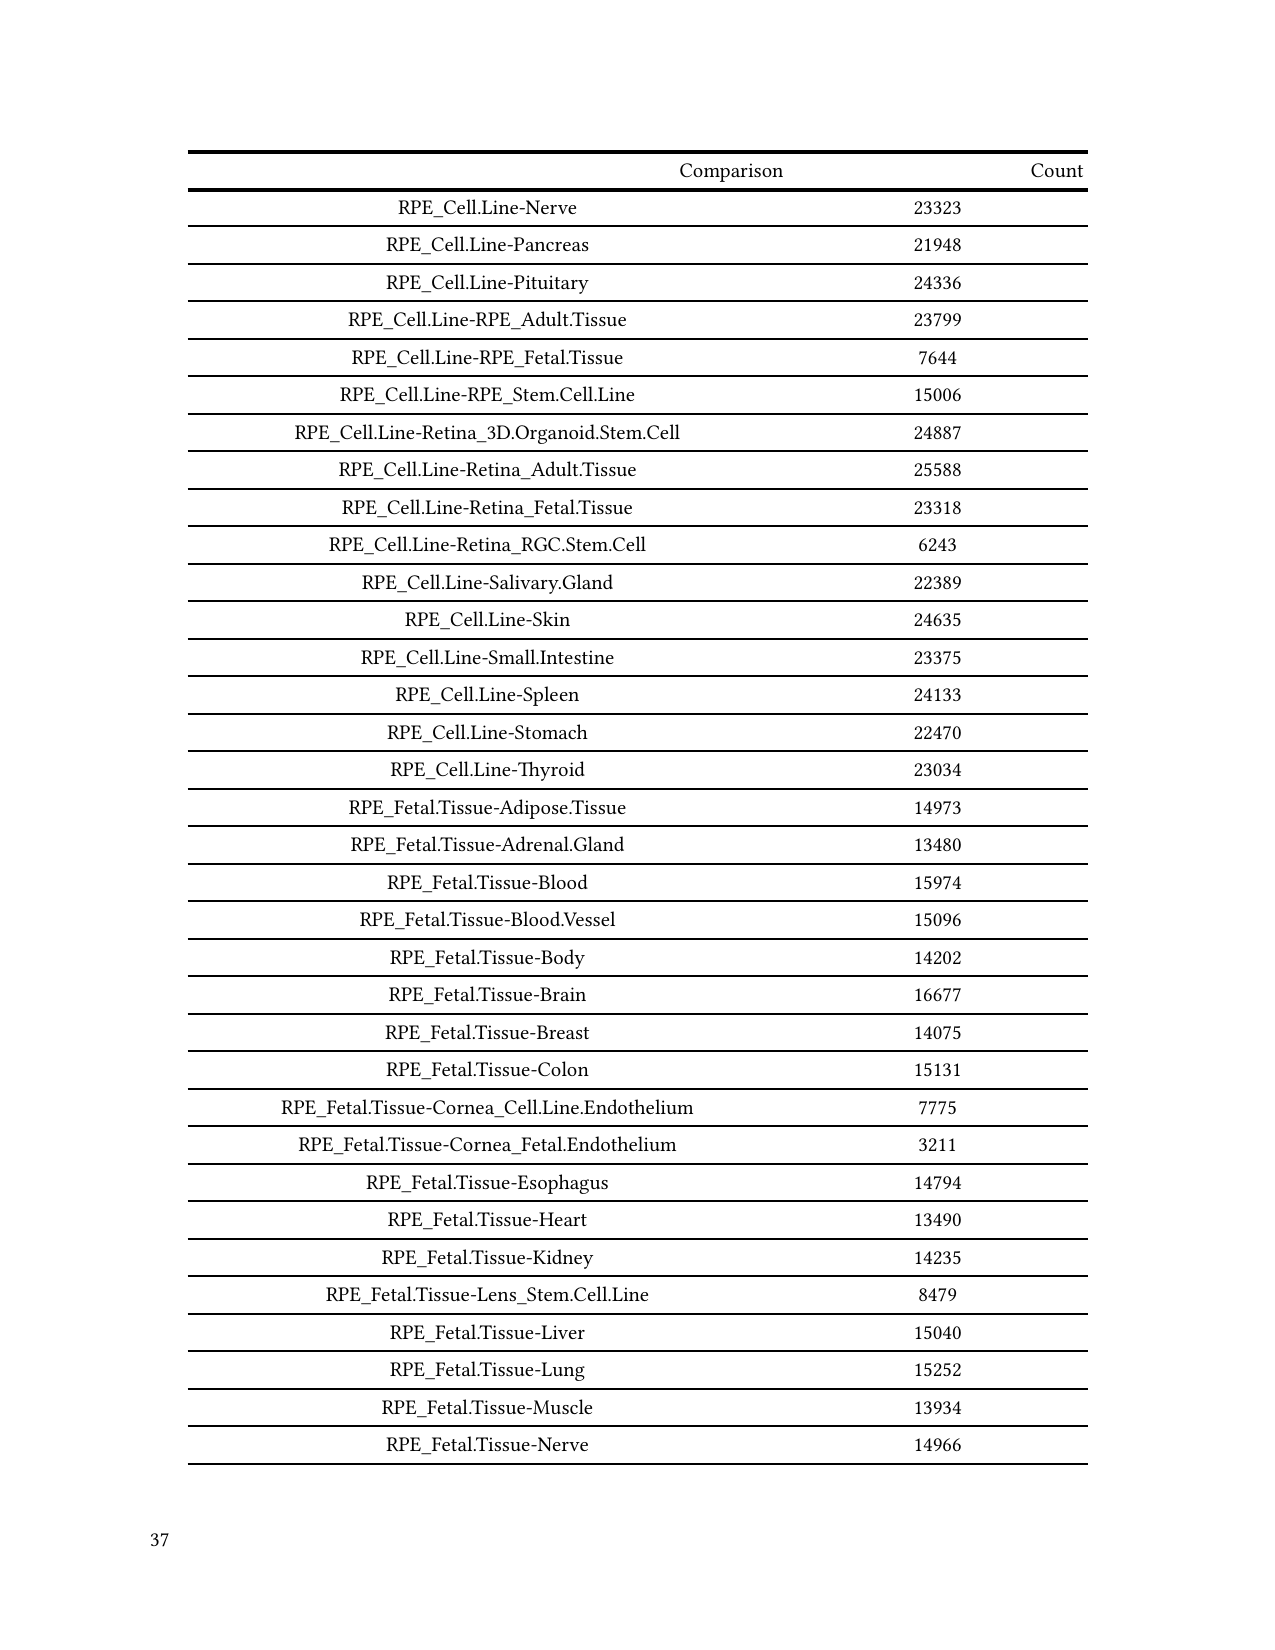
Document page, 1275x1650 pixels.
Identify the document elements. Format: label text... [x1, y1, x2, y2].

table_cell 8479 [788, 1277, 1087, 1312]
table_cell RPE_Cell.Line-RPE_Adult.Tissue [188, 302, 787, 337]
table_cell RPE_Fetal.Tissue-Nerve [188, 1427, 787, 1462]
table_cell 13480 [788, 827, 1087, 862]
table_cell 3211 [788, 1127, 1087, 1162]
table_cell 14235 [788, 1240, 1087, 1275]
table_cell 15131 [788, 1052, 1087, 1087]
table_cell 15974 [788, 865, 1087, 900]
table_cell RPE_Fetal.Tissue-Esophagus [188, 1165, 787, 1200]
table_cell RPE_Fetal.Tissue-Adrenal.Gland [188, 827, 787, 862]
table_cell RPE_Fetal.Tissue-Kidney [188, 1240, 787, 1275]
table_cell 23375 [788, 640, 1087, 675]
table_cell 24635 [788, 602, 1087, 637]
table_cell RPE_Fetal.Tissue-Body [188, 940, 787, 975]
table_cell 25588 [788, 452, 1087, 487]
table_cell RPE_Fetal.Tissue-Liver [188, 1315, 787, 1350]
table_cell RPE_Cell.Line-Skin [188, 602, 787, 637]
table_cell 24336 [788, 265, 1087, 300]
table_cell RPE_Fetal.Tissue-Colon [188, 1052, 787, 1087]
table_cell RPE_Cell.Line-Spleen [188, 677, 787, 712]
table_cell RPE_Cell.Line-Retina_RGC.Stem.Cell [188, 527, 787, 562]
table_cell RPE_Fetal.Tissue-Muscle [188, 1390, 787, 1425]
table_cell 21948 [788, 227, 1087, 262]
table_cell 23318 [788, 490, 1087, 525]
table_cell RPE_Fetal.Tissue-Brain [188, 977, 787, 1012]
table_cell RPE_Cell.Line-Salivary.Gland [188, 565, 787, 600]
table_cell RPE_Fetal.Tissue-Breast [188, 1015, 787, 1050]
table_cell 24887 [788, 415, 1087, 450]
table_cell RPE_Fetal.Tissue-Blood.Vessel [188, 902, 787, 937]
table_cell 15252 [788, 1352, 1087, 1387]
table_header Count [788, 154, 1087, 187]
table_cell 7775 [788, 1090, 1087, 1125]
table_cell RPE_Cell.Line-Retina_Adult.Tissue [188, 452, 787, 487]
table_cell RPE_Fetal.Tissue-Adipose.Tissue [188, 790, 787, 825]
table_cell 14966 [788, 1427, 1087, 1462]
table_cell 23034 [788, 752, 1087, 787]
table_cell 15096 [788, 902, 1087, 937]
table_cell 22470 [788, 715, 1087, 750]
table_cell 13490 [788, 1202, 1087, 1237]
table_cell 14202 [788, 940, 1087, 975]
table_cell RPE_Cell.Line-RPE_Fetal.Tissue [188, 340, 787, 375]
table_cell 15040 [788, 1315, 1087, 1350]
table_cell RPE_Cell.Line-Retina_Fetal.Tissue [188, 490, 787, 525]
table_cell 23323 [788, 192, 1087, 225]
table_cell 7644 [788, 340, 1087, 375]
table_cell RPE_Fetal.Tissue-Cornea_Fetal.Endothelium [188, 1127, 787, 1162]
table_cell RPE_Fetal.Tissue-Lens_Stem.Cell.Line [188, 1277, 787, 1312]
table_cell RPE_Fetal.Tissue-Heart [188, 1202, 787, 1237]
table_cell 14973 [788, 790, 1087, 825]
table_cell 22389 [788, 565, 1087, 600]
table_cell 23799 [788, 302, 1087, 337]
table_cell RPE_Fetal.Tissue-Cornea_Cell.Line.Endothelium [188, 1090, 787, 1125]
table_cell 13934 [788, 1390, 1087, 1425]
table_cell RPE_Fetal.Tissue-Lung [188, 1352, 787, 1387]
table_cell 16677 [788, 977, 1087, 1012]
table_cell RPE_Cell.Line-Nerve [188, 192, 787, 225]
table_cell RPE_Cell.Line-Pituitary [188, 265, 787, 300]
table_cell 14075 [788, 1015, 1087, 1050]
table_cell 24133 [788, 677, 1087, 712]
table_cell RPE_Cell.Line-Thyroid [188, 752, 787, 787]
table_cell RPE_Cell.Line-RPE_Stem.Cell.Line [188, 377, 787, 412]
table_cell RPE_Cell.Line-Retina_3D.Organoid.Stem.Cell [188, 415, 787, 450]
table_cell RPE_Cell.Line-Stomach [188, 715, 787, 750]
table_cell RPE_Cell.Line-Pancreas [188, 227, 787, 262]
table_cell 6243 [788, 527, 1087, 562]
table_header Comparison [188, 154, 787, 187]
table_cell RPE_Cell.Line-Small.Intestine [188, 640, 787, 675]
table_cell RPE_Fetal.Tissue-Blood [188, 865, 787, 900]
table_cell 14794 [788, 1165, 1087, 1200]
table_cell 15006 [788, 377, 1087, 412]
